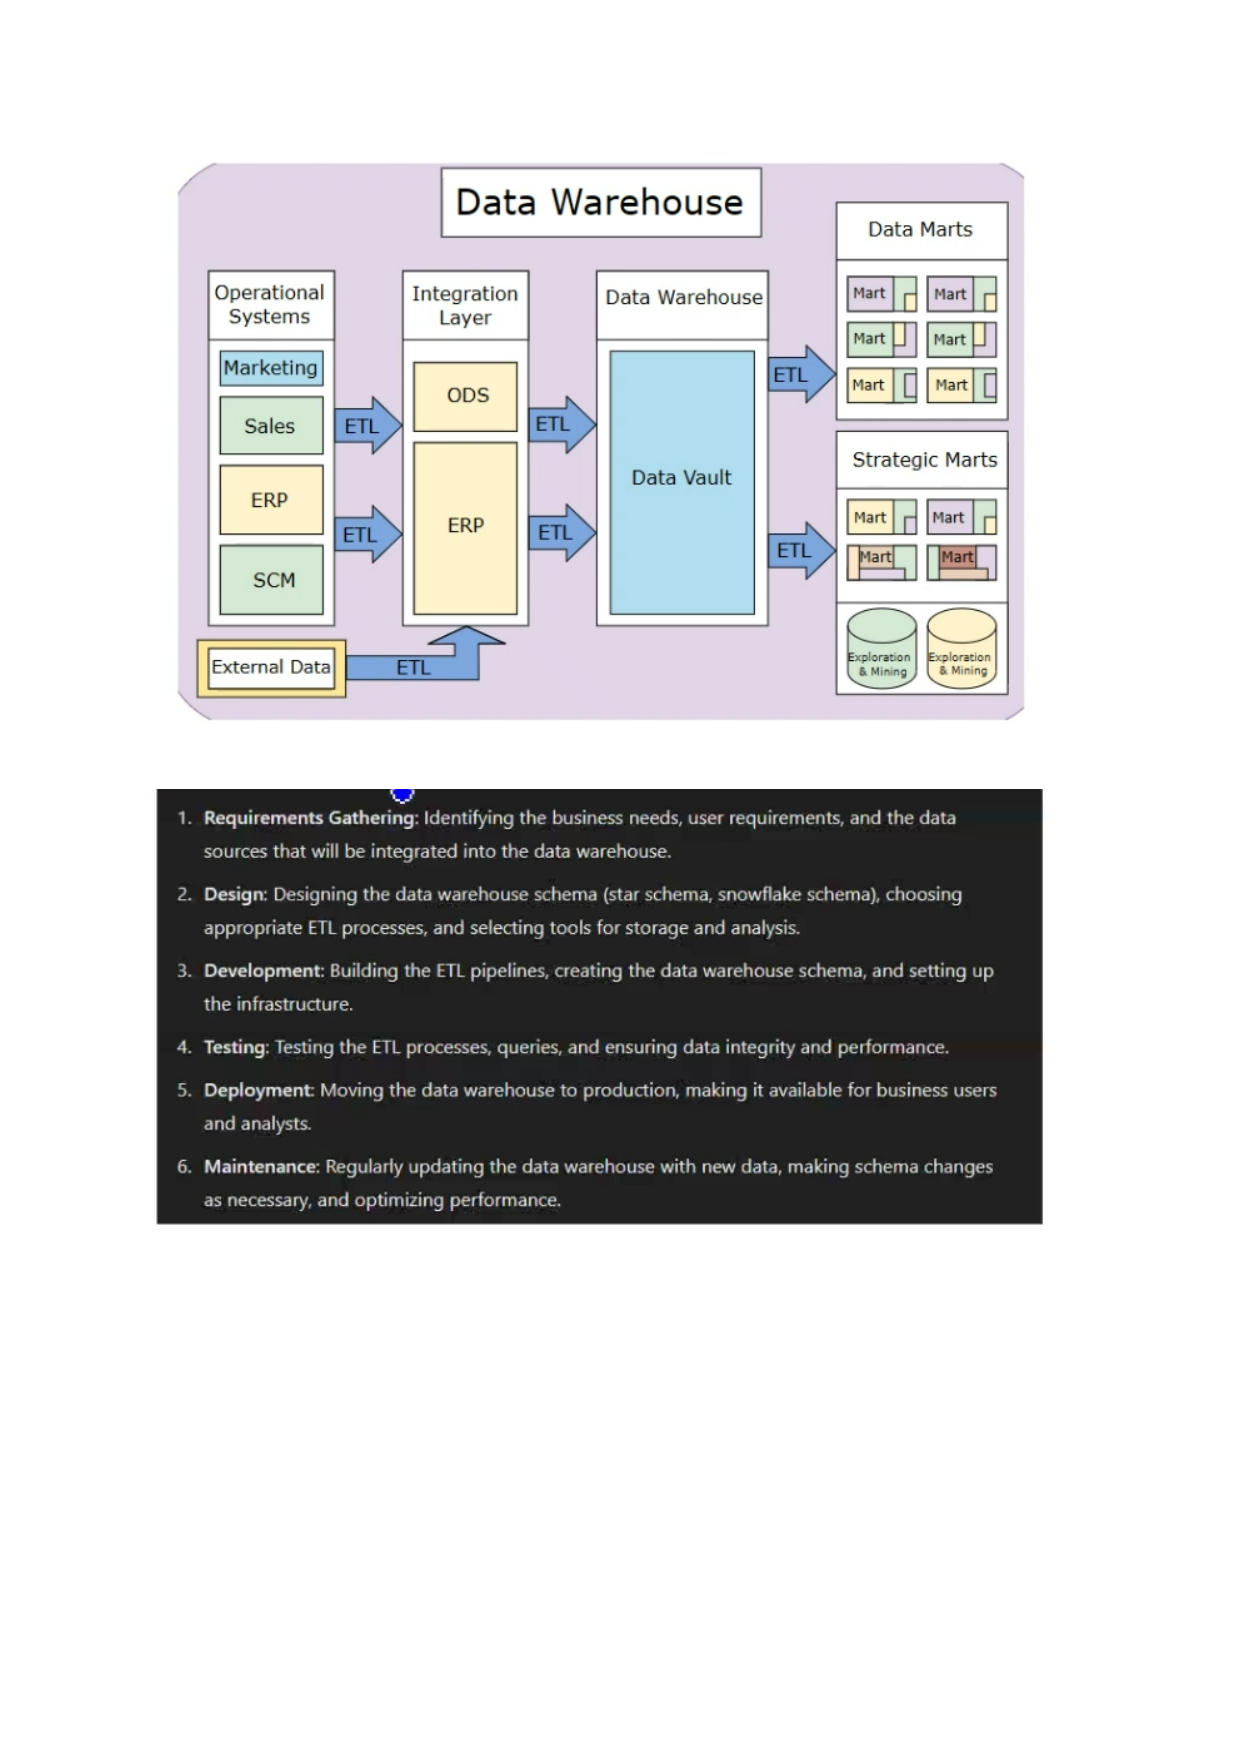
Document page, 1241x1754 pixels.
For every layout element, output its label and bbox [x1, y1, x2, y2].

picture [150, 150, 1039, 724]
picture [150, 789, 1048, 1230]
